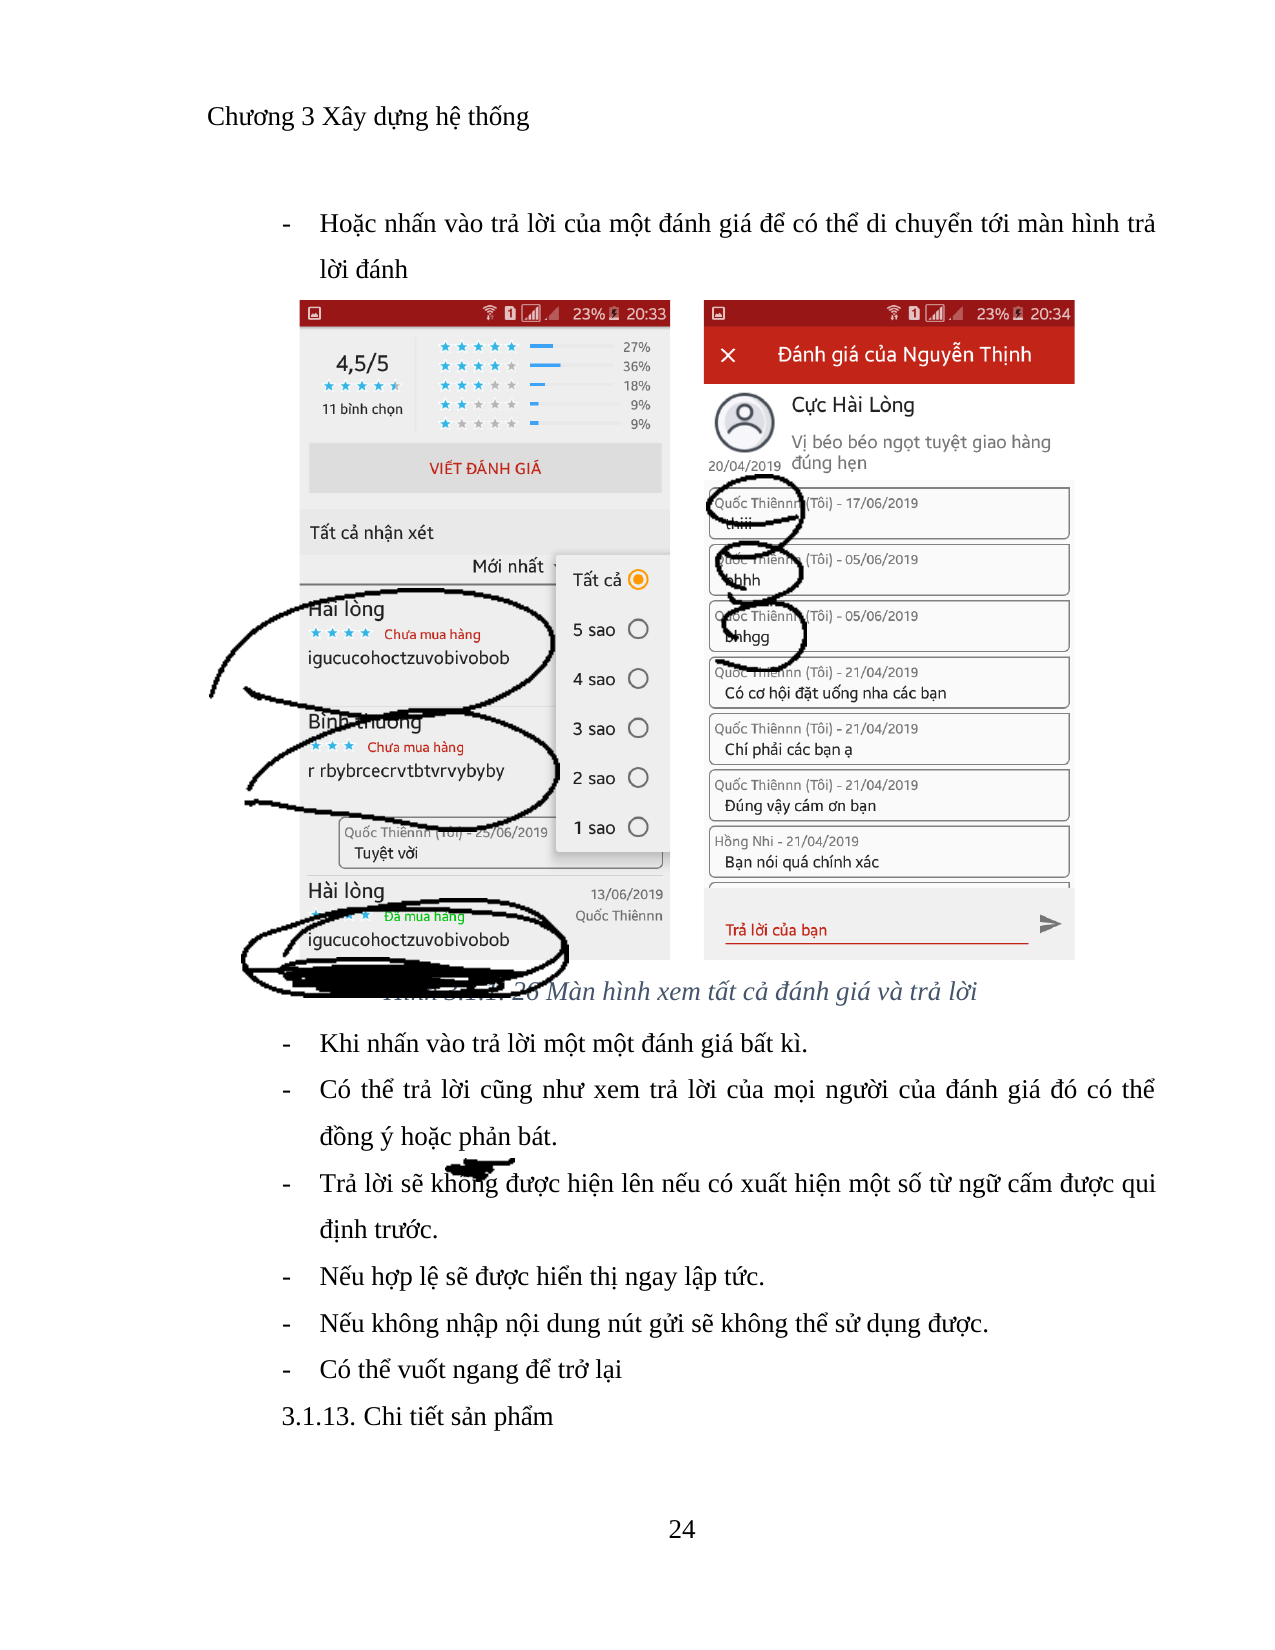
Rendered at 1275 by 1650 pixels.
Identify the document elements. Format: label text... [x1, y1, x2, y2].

picture [445, 1158, 515, 1182]
list Trả lời sẽ không được hiện lên nếu có xuất hiện một số từ ngữ cấm được qui định trước. [282, 1167, 1157, 1245]
list Hoặc nhấn vào trả lời của một đánh giá để có thể di chuyển tới màn hình trả lời đánh [282, 207, 1157, 284]
list Nếu hợp lệ sẽ được hiển thị ngay lập tức. [282, 1260, 1157, 1291]
list Có thể trả lời cũng như xem trả lời của mọi người của đánh giá đó có thể đồng ý hoặc phản bát. [282, 1074, 1157, 1151]
text Chi tiết sản phẩm [281, 1400, 1157, 1431]
picture [209, 300, 671, 998]
list Khi nhấn vào trả lời một một đánh giá bất kì. [282, 1027, 1157, 1058]
list Có thể vuốt ngang để trở lại [282, 1354, 1157, 1385]
list Nếu không nhập nội dung nút gửi sẽ không thể sử dụng được. [282, 1307, 1157, 1338]
picture [703, 300, 1075, 960]
text Hình 3.1.1. 26 Màn hình xem tất cả đánh giá và trả lời [207, 975, 1157, 1006]
